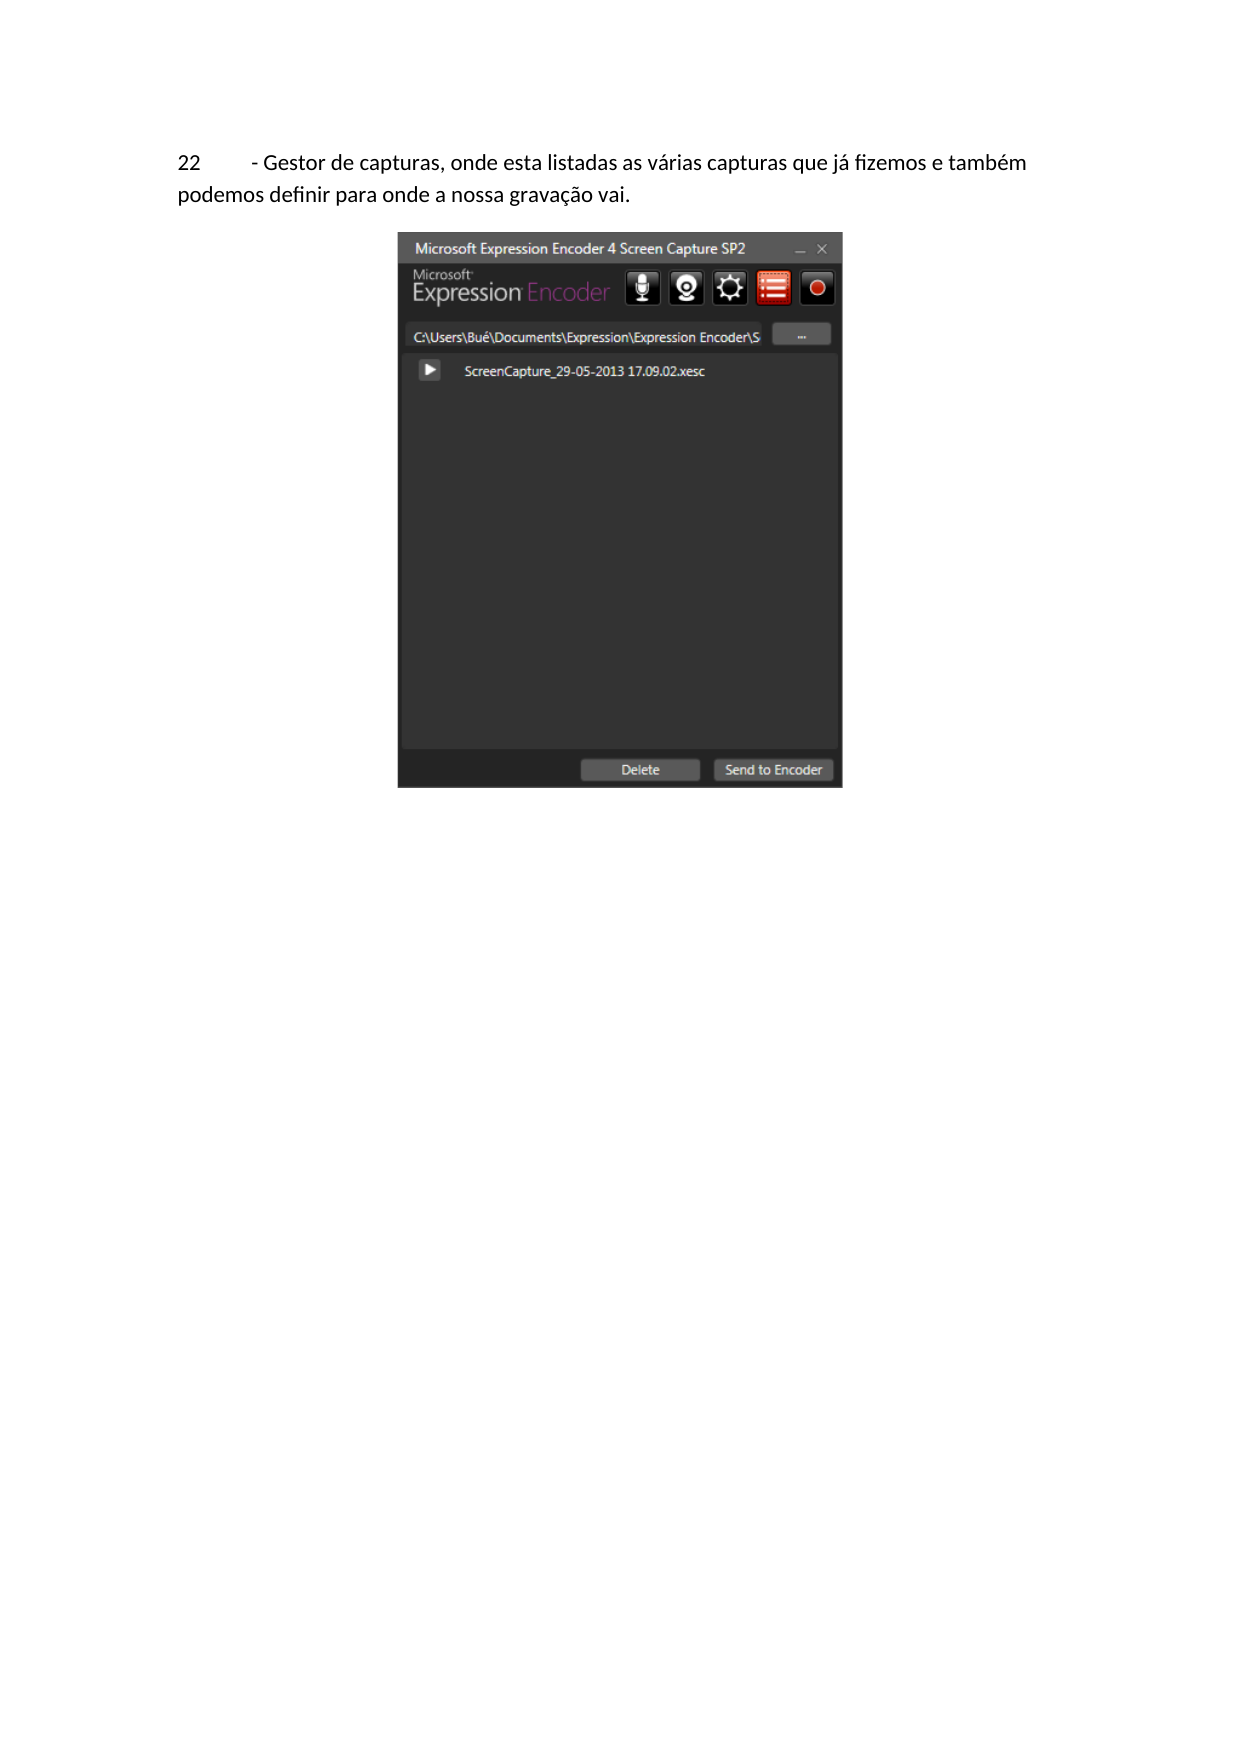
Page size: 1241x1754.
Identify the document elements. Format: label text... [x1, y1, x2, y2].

picture [397, 232, 843, 788]
list - Gestor de capturas, onde esta listadas as várias capturas que já fizemos e também podemos definir para onde a nossa gravação vai. [177, 148, 1063, 208]
